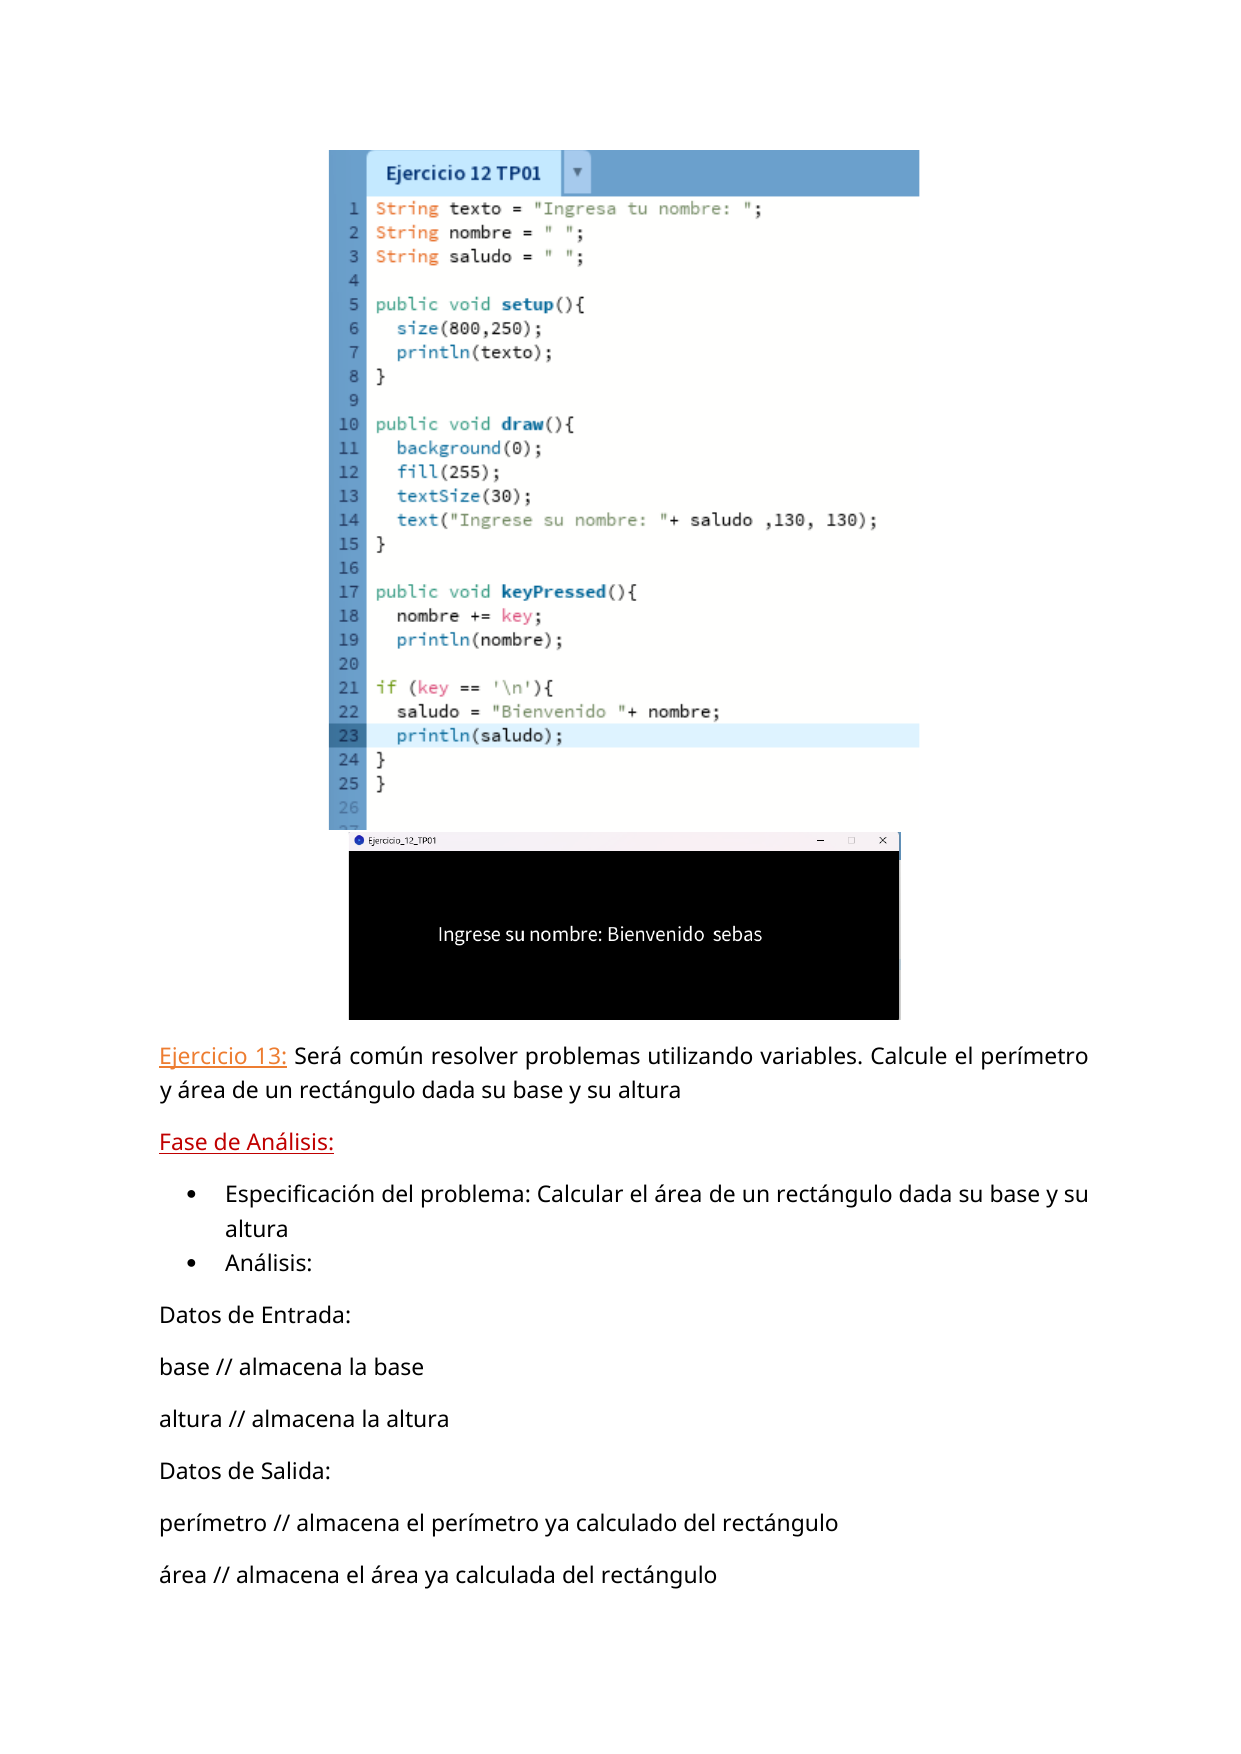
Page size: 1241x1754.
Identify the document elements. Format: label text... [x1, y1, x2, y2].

list Análisis: [187, 1247, 1089, 1279]
text Ejercicio 13: Será común resolver problemas utilizando variables. Calcule el perímetro y área de un rectángulo dada su base y su altura [159, 1039, 1089, 1106]
text Datos de Salida: [159, 1455, 1089, 1486]
text Fase de Análisis: [159, 1126, 1089, 1157]
text altura // almacena la altura [159, 1403, 1089, 1434]
list Especificación del problema: Calcular el área de un rectángulo dada su base y su altura [187, 1178, 1089, 1244]
text base // almacena la base [159, 1351, 1089, 1382]
text Datos de Entrada: [159, 1299, 1089, 1331]
text área // almacena el área ya calculada del rectángulo [159, 1559, 1089, 1590]
text perímetro // almacena el perímetro ya calculado del rectángulo [159, 1507, 1089, 1538]
